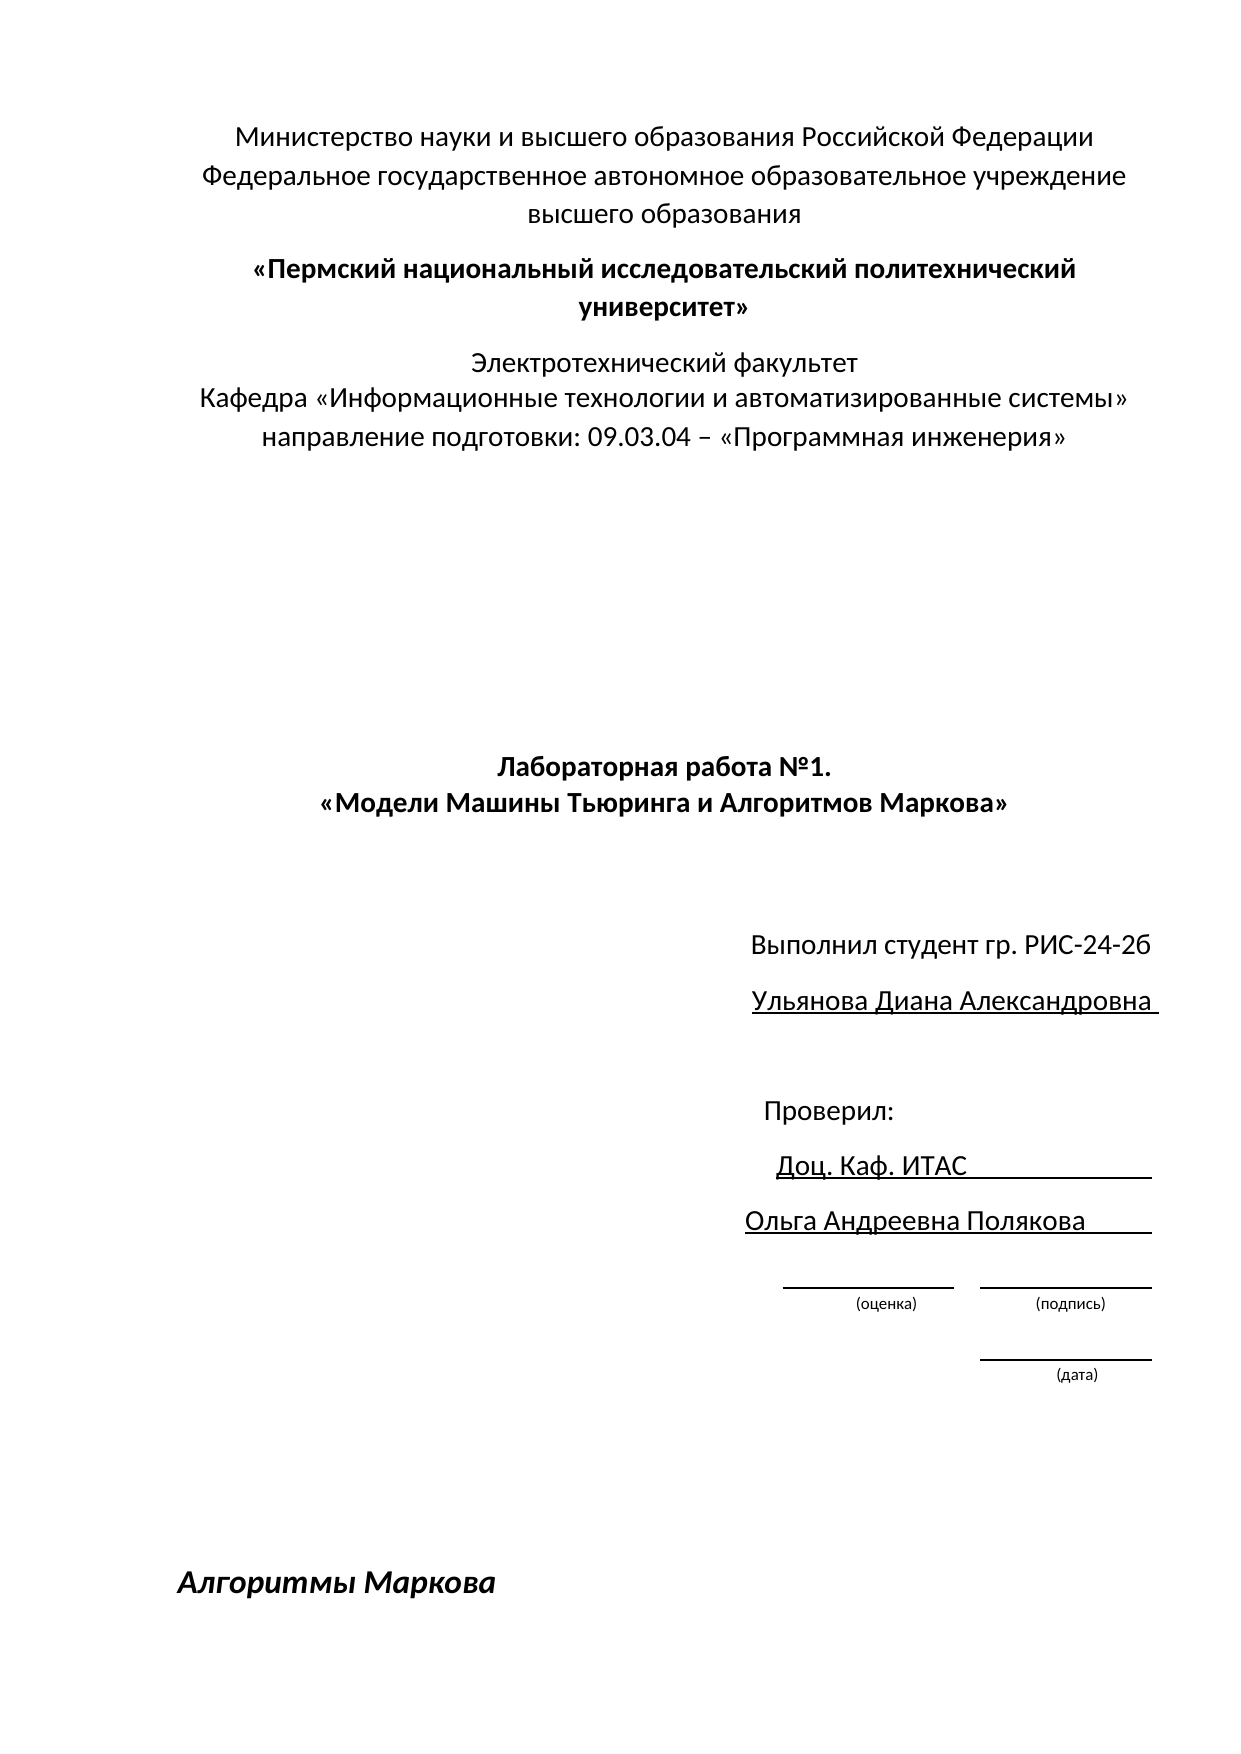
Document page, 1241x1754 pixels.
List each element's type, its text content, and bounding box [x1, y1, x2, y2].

text «Модели Машины Тьюринга и Алгоритмов Маркова» [177, 784, 1152, 819]
text Проверил: [177, 1092, 1152, 1127]
text (дата) [177, 1364, 1152, 1399]
text Алгоритмы Маркова [177, 1562, 1152, 1602]
text Ульянова Диана Александровна [177, 982, 1152, 1017]
text Доц. Каф. ИТАС [177, 1147, 1152, 1182]
text Выполнил студент гр. РИС-24-2б [177, 926, 1152, 962]
text Министерство науки и высшего образования Российской Федерации Федеральное государственное автономное образовательное учреждение высшего образования [177, 118, 1152, 231]
text (оценка) (подпись) [177, 1293, 1152, 1328]
text Лабораторная работа №1. [177, 748, 1152, 784]
text «Пермский национальный исследовательский политехнический университет» [177, 250, 1152, 324]
text Электротехнический факультет [177, 344, 1152, 379]
text Кафедра «Информационные технологии и автоматизированные системы» направление подготовки: 09.03.04 – «Программная инженерия» [177, 379, 1152, 453]
text Ольга Андреевна Полякова [177, 1202, 1152, 1238]
